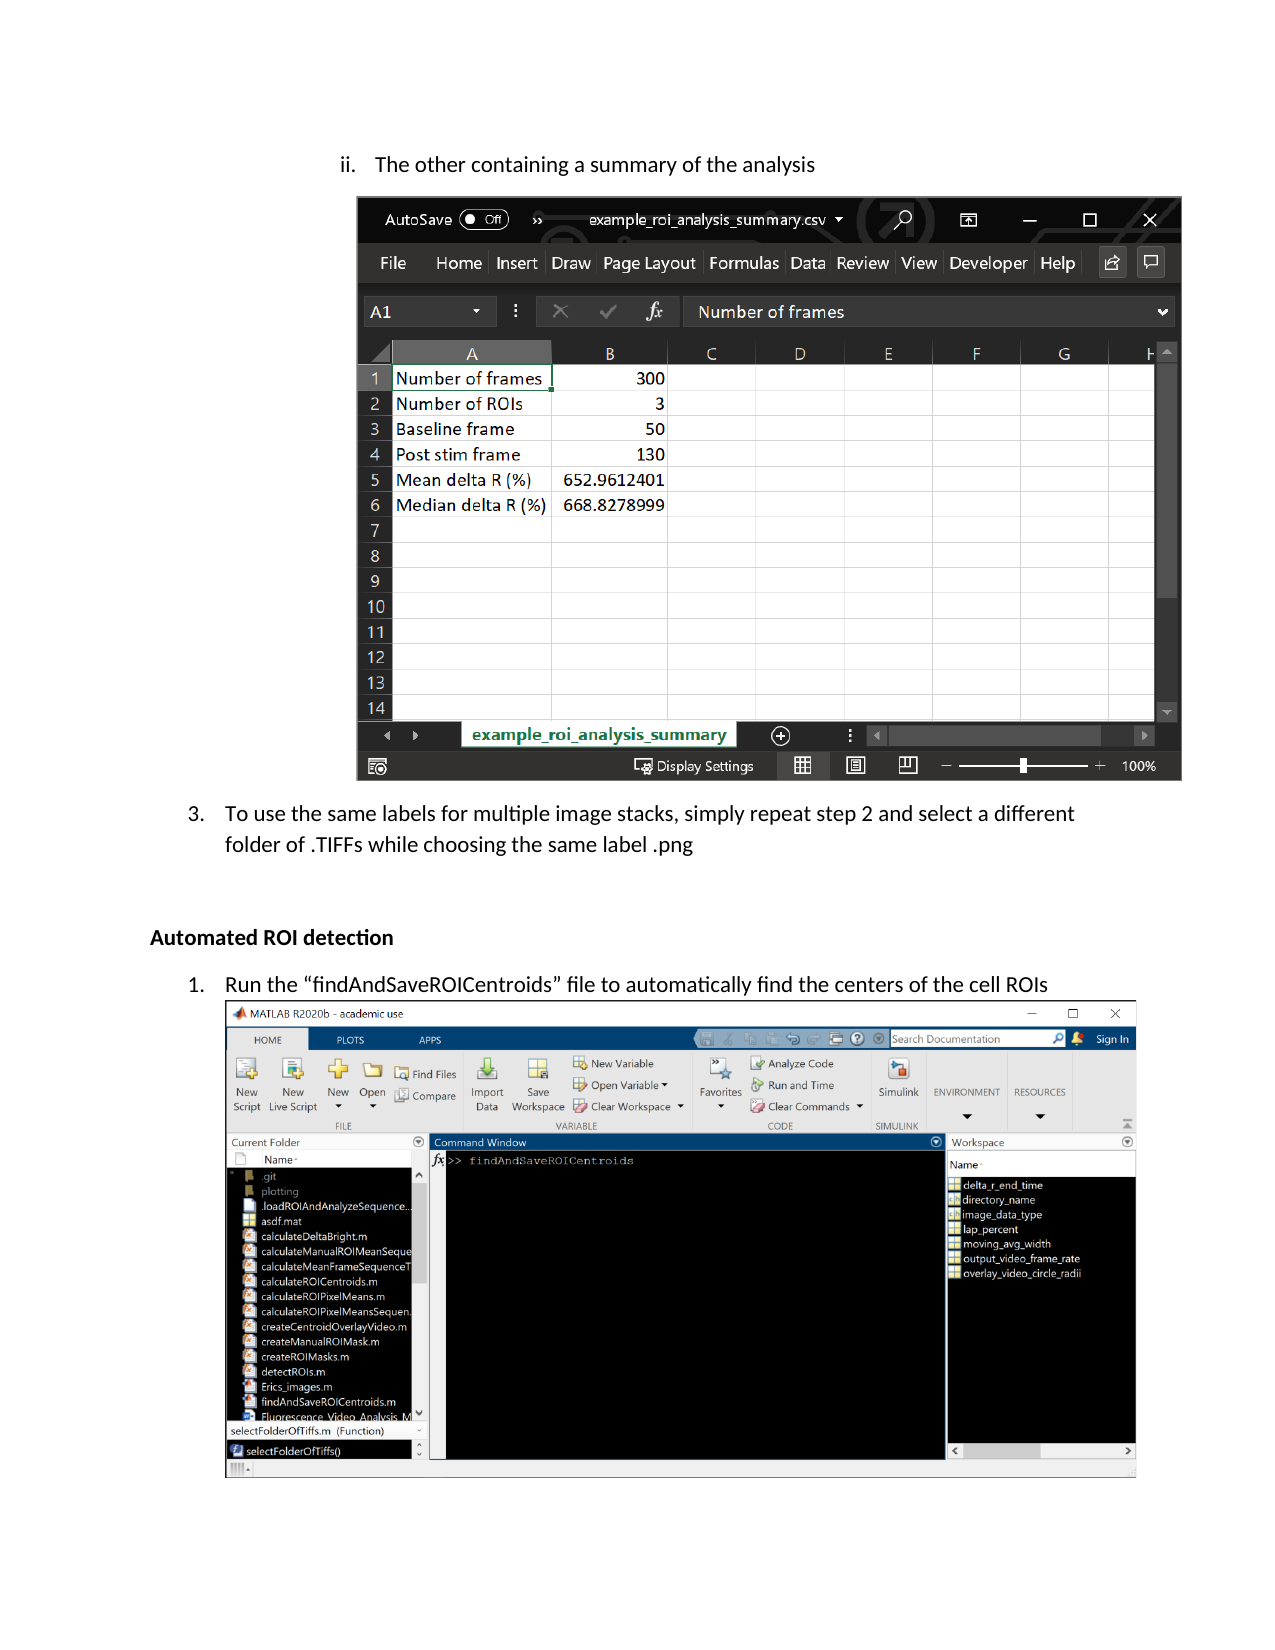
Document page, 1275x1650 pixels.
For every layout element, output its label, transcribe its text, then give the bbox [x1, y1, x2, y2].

text Automated ROI detection [150, 923, 1125, 952]
list Run the “findAndSaveROICentroids” file to automatically find the centers of the cell ROIs [187, 970, 1125, 998]
picture [225, 1000, 1137, 1478]
list The other containing a summary of the analysis [356, 150, 1125, 178]
picture [356, 196, 1182, 781]
list To use the same labels for multiple image stacks, simply repeat step 2 and select a different folder of .TIFFs while choosing the same label .png [187, 799, 1125, 858]
